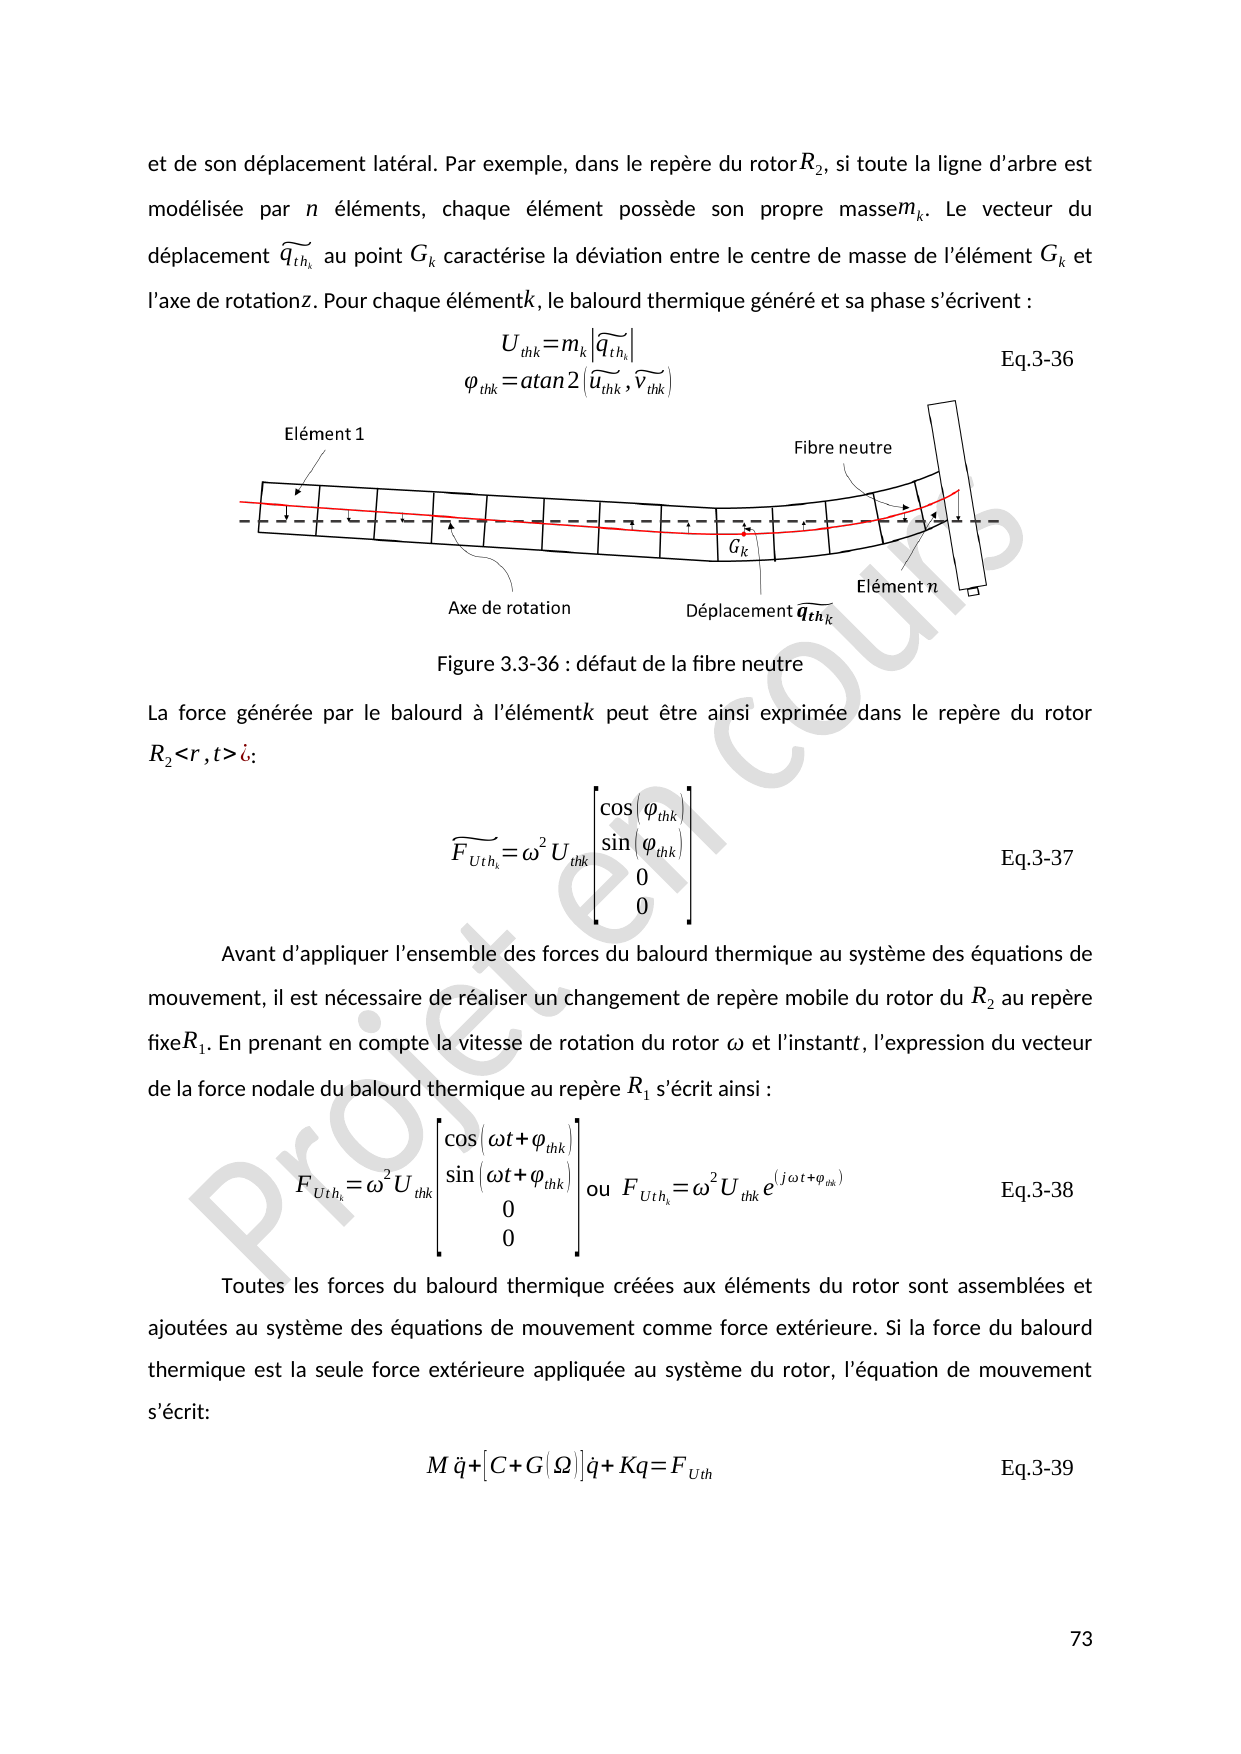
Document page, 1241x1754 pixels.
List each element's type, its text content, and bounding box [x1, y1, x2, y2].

text Avant d’appliquer l’ensemble des forces du balourd thermique au système des équations de mouvement, il est nécessaire de réaliser un changement de repère mobile du rotor du au repère fixe. En prenant en compte la vitesse de rotation du rotor et l’instant, l’expression du vecteur de la force nodale du balourd thermique au repère s’écrit ainsi : [148, 939, 1093, 1103]
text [148, 148, 1093, 314]
table_header ou [148, 1117, 989, 1271]
table_header [989, 1117, 1093, 1271]
table_header [148, 328, 989, 399]
table_header [989, 1439, 1093, 1506]
text La force générée par le balourd à l’élément peut être ainsi exprimée dans le repère du rotor : [148, 698, 1093, 771]
picture [239, 399, 1002, 634]
text Toutes les forces du balourd thermique créées aux éléments du rotor sont assemblées et ajoutées au système des équations de mouvement comme force extérieure. Si la force du balourd thermique est la seule force extérieure appliquée au système du rotor, l’équation de mouvement s’écrit: [148, 1271, 1093, 1425]
table_header [148, 785, 989, 939]
table_header [148, 1439, 989, 1506]
table_header [989, 328, 1093, 399]
table_header [989, 785, 1093, 939]
